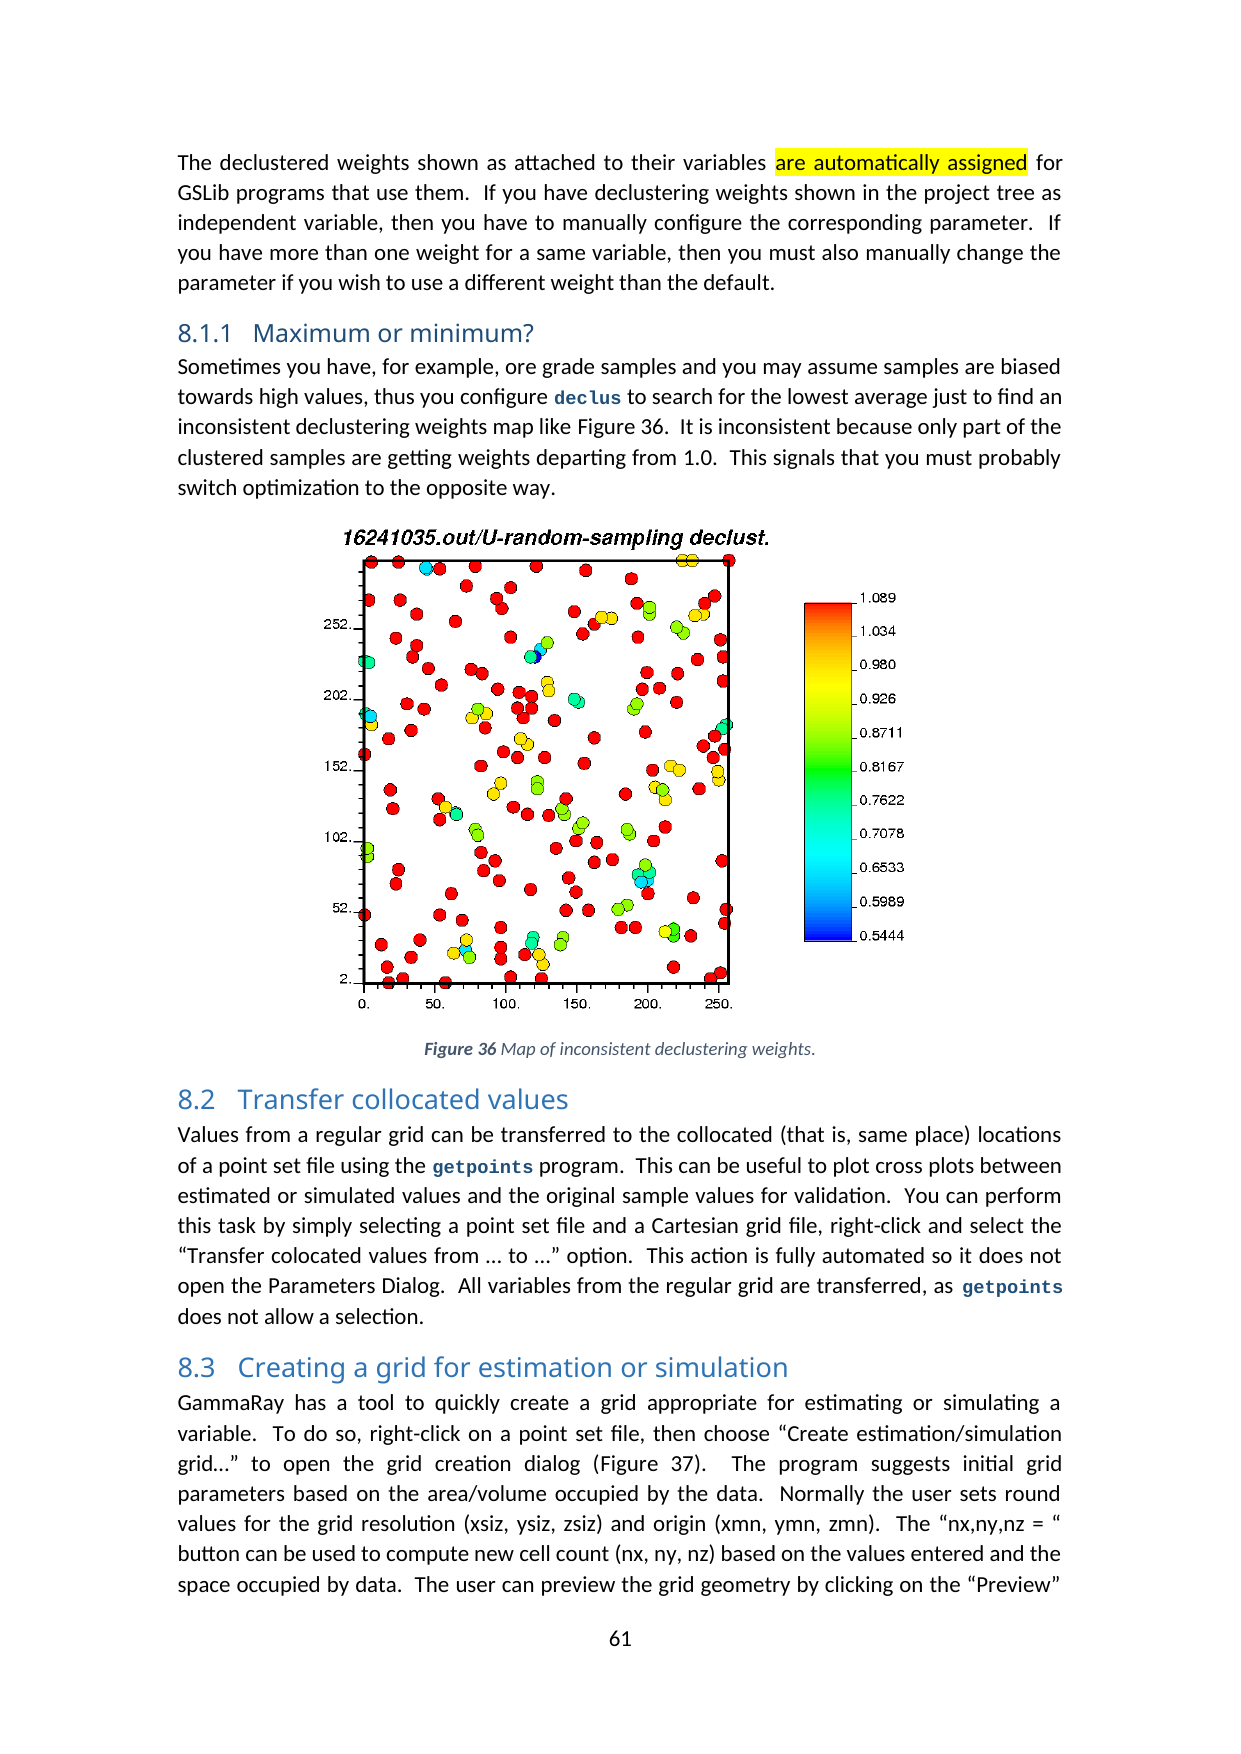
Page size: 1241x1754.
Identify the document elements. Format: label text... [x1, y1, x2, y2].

text Figure 36 Map of inconsistent declustering weights. [177, 1037, 1063, 1060]
text The declustered weights shown as attached to their variables are automatically assigned for GSLib programs that use them. If you have declustering weights shown in the project tree as independent variable, then you have to manually configure the corresponding parameter. If you have more than one weight for a same variable, then you must also manually change the parameter if you wish to use a different weight than the default. [177, 148, 1063, 296]
subtitle Transfer collocated values [177, 1081, 1063, 1118]
text Values from a regular grid can be transferred to the collocated (that is, same place) locations of a point set file using the getpoints program. This can be useful to plot cross plots between estimated or simulated values and the original sample values for validation. You can perform this task by simply selecting a point set file and a Cartesian grid file, right-click and select the “Transfer colocated values from … to …” option. This action is fully automated so it does not open the Parameters Dialog. All variables from the regular grid are transferred, as getpoints does not allow a selection. [177, 1121, 1063, 1330]
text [177, 1388, 1063, 1598]
text Sometimes you have, for example, ore grade samples and you may assume samples are biased towards high values, thus you configure declus to search for the lowest average just to find an inconsistent declustering weights map like Figure 32. It is inconsistent because only part of the clustered samples are getting weights departing from 1.0. This signals that you must probably switch optimization to the opposite way. [177, 352, 1063, 501]
picture [314, 519, 926, 1019]
subtitle Maximum or minimum? [177, 315, 1063, 349]
subtitle Creating a grid for estimation or simulation [177, 1349, 1063, 1386]
